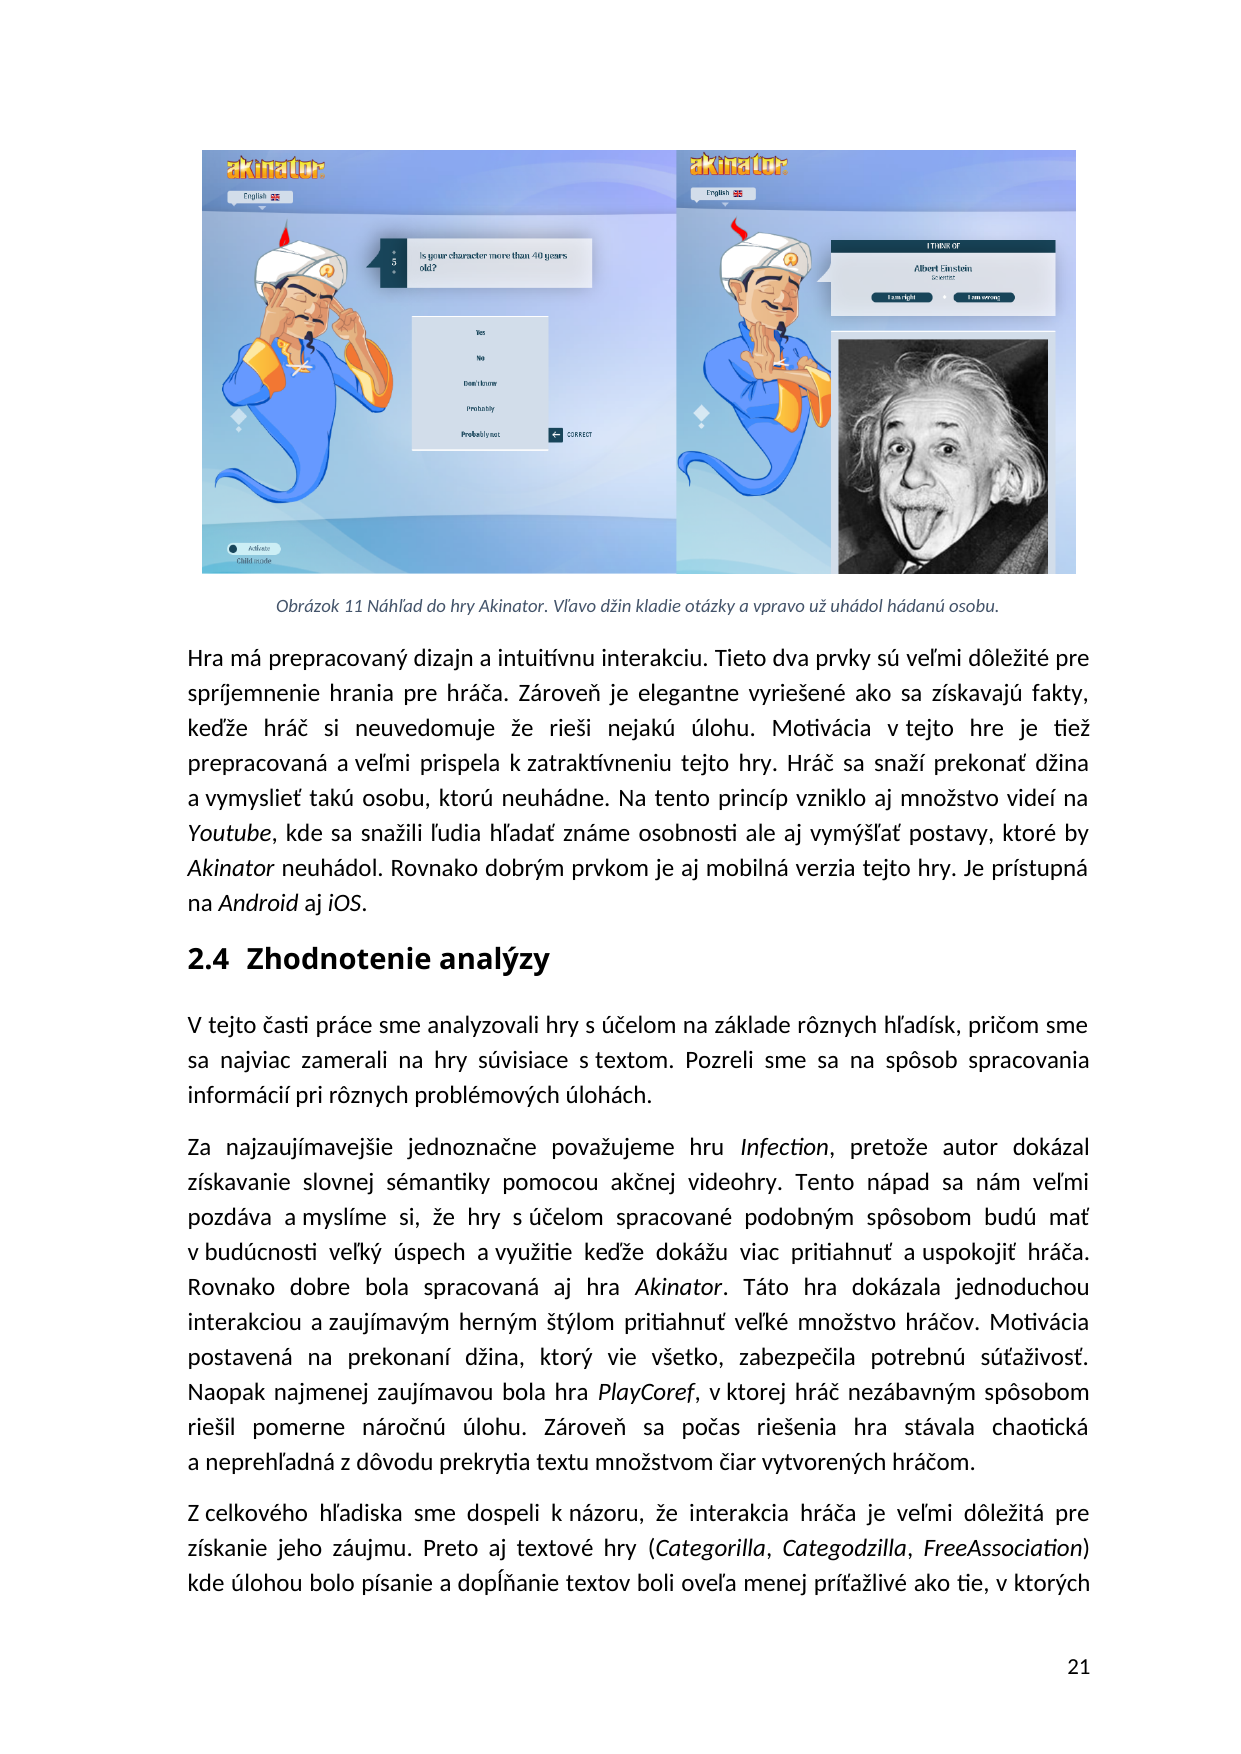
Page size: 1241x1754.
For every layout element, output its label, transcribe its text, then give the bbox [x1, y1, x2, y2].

text V tejto časti práce sme analyzovali hry s účelom na základe rôznych hľadísk, pričom sme sa najviac zamerali na hry súvisiace s textom. Pozreli sme sa na spôsob spracovania informácií pri rôznych problémových úlohách. [187, 1009, 1090, 1109]
text Obrázok 11 Náhľad do hry Akinator. Vľavo džin kladie otázky a vpravo už uhádol hádanú osobu. [187, 594, 1090, 617]
text Hra má prepracovaný dizajn a intuitívnu interakciu. Tieto dva prvky sú veľmi dôležité pre spríjemnenie hrania pre hráča. Zároveň je elegantne vyriešené ako sa získavajú fakty, keďže hráč si neuvedomuje že rieši nejakú úlohu. Motivácia v tejto hre je tiež prepracovaná a veľmi prispela k zatraktívneniu tejto hry. Hráč sa snaží prekonať džina a vymyslieť takú osobu, ktorú neuhádne. Na tento princíp vzniklo aj množstvo videí na Youtube, kde sa snažili ľudia hľadať známe osobnosti ale aj vymýšľať postavy, ktoré by Akinator neuhádol. Rovnako dobrým prvkom je aj mobilná verzia tejto hry. Je prístupná na Android aj iOS. [187, 642, 1090, 917]
text Za najzaujímavejšie jednoznačne považujeme hru Infection, pretože autor dokázal získavanie slovnej sémantiky pomocou akčnej videohry. Tento nápad sa nám veľmi pozdáva a myslíme si, že hry s účelom spracované podobným spôsobom budú mať v budúcnosti veľký úspech a využitie keďže dokážu viac pritiahnuť a uspokojiť hráča. Rovnako dobre bola spracovaná aj hra Akinator. Táto hra dokázala jednoduchou interakciou a zaujímavým herným štýlom pritiahnuť veľké množstvo hráčov. Motivácia postavená na prekonaní džina, ktorý vie všetko, zabezpečila potrebnú súťaživosť. Naopak najmenej zaujímavou bola hra PlayCoref, v ktorej hráč nezábavným spôsobom riešil pomerne náročnú úlohu. Zároveň sa počas riešenia hra stávala chaotická a neprehľadná z dôvodu prekrytia textu množstvom čiar vytvorených hráčom. [187, 1131, 1090, 1476]
subtitle Zhodnotenie analýzy [187, 938, 1090, 978]
picture [202, 150, 1076, 574]
